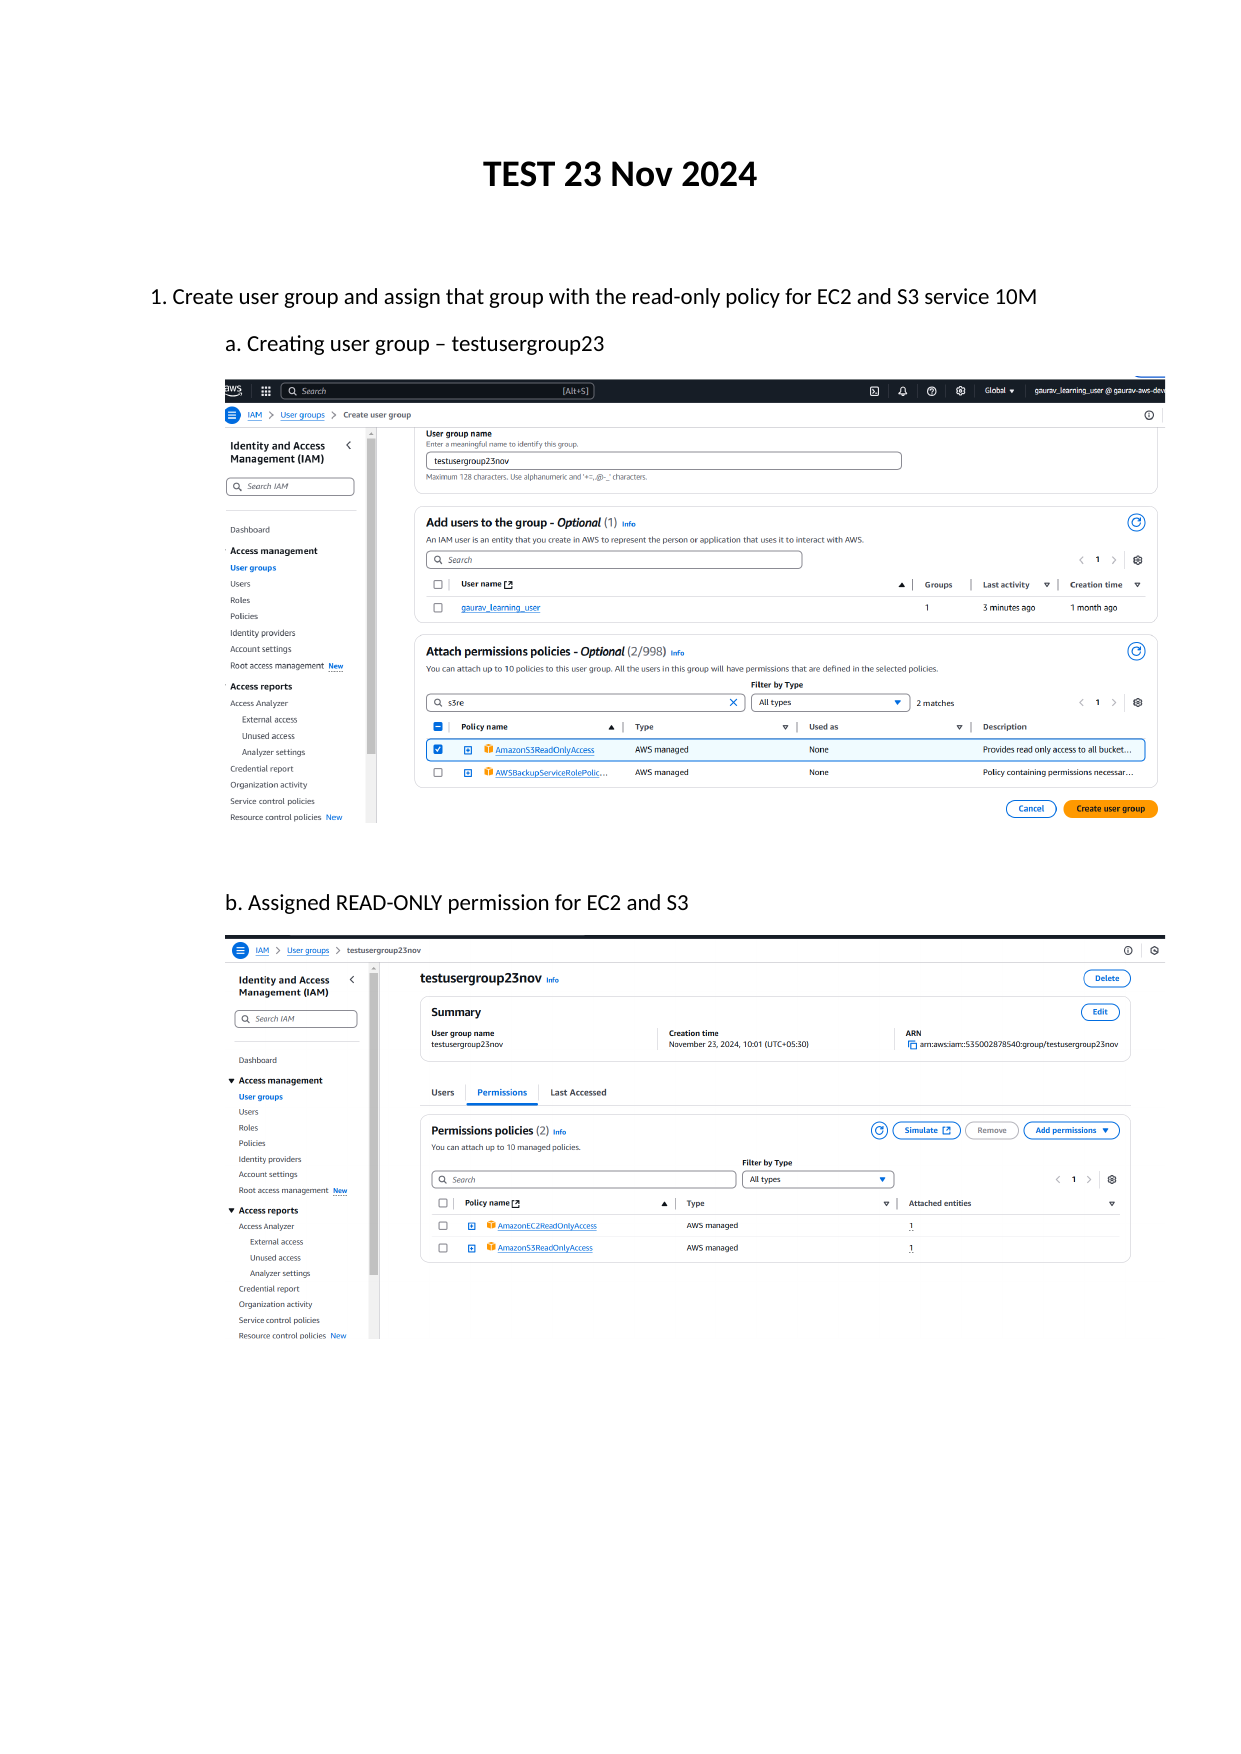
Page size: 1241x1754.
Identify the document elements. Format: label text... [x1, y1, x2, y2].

text 1. Create user group and assign that group with the read-only policy for EC2 and S3 service 10M [150, 282, 1090, 310]
picture [225, 376, 1166, 823]
text a. Creating user group – testusergroup23 [225, 329, 1090, 357]
text TEST 23 Nov 2024 [150, 150, 1090, 196]
picture [225, 935, 1166, 1339]
text b. Assigned READ-ONLY permission for EC2 and S3 [225, 888, 1090, 916]
